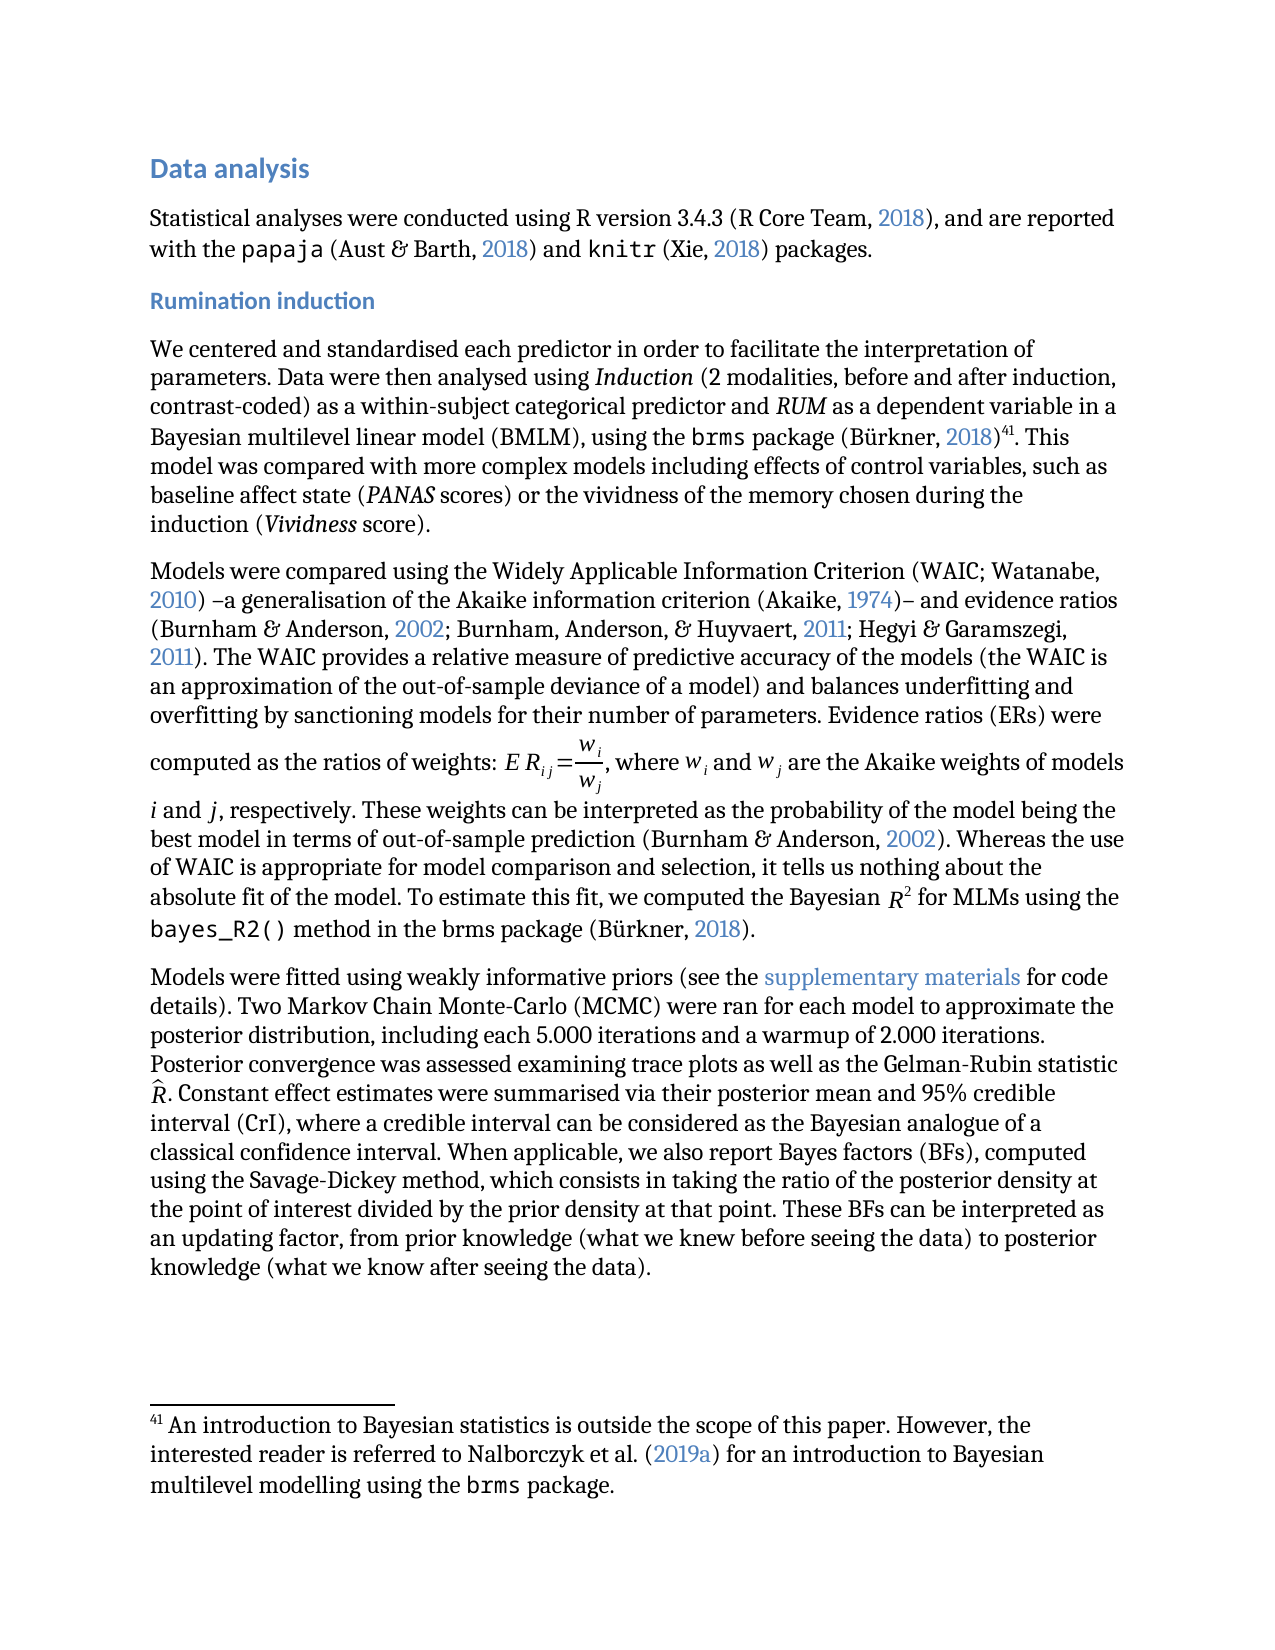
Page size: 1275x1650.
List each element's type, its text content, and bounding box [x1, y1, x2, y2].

text Models were compared using the Widely Applicable Information Criterion (WAIC; Watanabe, 2010) –a generalisation of the Akaike information criterion (Akaike, 1974)– and evidence ratios (Burnham & Anderson, 2002; Burnham, Anderson, & Huyvaert, 2011; Hegyi & Garamszegi, 2011). The WAIC provides a relative measure of predictive accuracy of the models (the WAIC is an approximation of the out-of-sample deviance of a model) and balances underfitting and overfitting by sanctioning models for their number of parameters. Evidence ratios (ERs) were computed as the ratios of weights: , where and are the Akaike weights of models and , respectively. These weights can be interpreted as the probability of the model being the best model in terms of out-of-sample prediction (Burnham & Anderson, 2002). Whereas the use of WAIC is appropriate for model comparison and selection, it tells us nothing about the absolute fit of the model. To estimate this fit, we computed the Bayesian for MLMs using the bayes_R2() method in the brms package (Bürkner, 2018). [150, 557, 1125, 944]
text Models were fitted using weakly informative priors (see the supplementary materials for code details). Two Markov Chain Monte-Carlo (MCMC) were ran for each model to approximate the posterior distribution, including each 5.000 iterations and a warmup of 2.000 iterations. Posterior convergence was assessed examining trace plots as well as the Gelman-Rubin statistic . Constant effect estimates were summarised via their posterior mean and 95% credible interval (CrI), where a credible interval can be considered as the Bayesian analogue of a classical confidence interval. When applicable, we also report Bayes factors (BFs), computed using the Savage-Dickey method, which consists in taking the ratio of the posterior density at the point of interest divided by the prior density at that point. These BFs can be interpreted as an updating factor, from prior knowledge (what we knew before seeing the data) to posterior knowledge (what we know after seeing the data). [150, 963, 1125, 1281]
text We centered and standardised each predictor in order to facilitate the interpretation of parameters. Data were then analysed using Induction (2 modalities, before and after induction, contrast-coded) as a within-subject categorical predictor and RUM as a dependent variable in a Bayesian multilevel linear model (BMLM), using the brms package (Bürkner, 2018). This model was compared with more complex models including effects of control variables, such as baseline affect state (PANAS scores) or the vividness of the memory chosen during the induction (Vividness score). [150, 334, 1125, 538]
subtitle Data analysis [150, 150, 1125, 186]
subtitle Rumination induction [150, 285, 1125, 316]
text Statistical analyses were conducted using R version 3.4.3 (R Core Team, 2018), and are reported with the papaja (Aust & Barth, 2018) and knitr (Xie, 2018) packages. [150, 204, 1125, 264]
